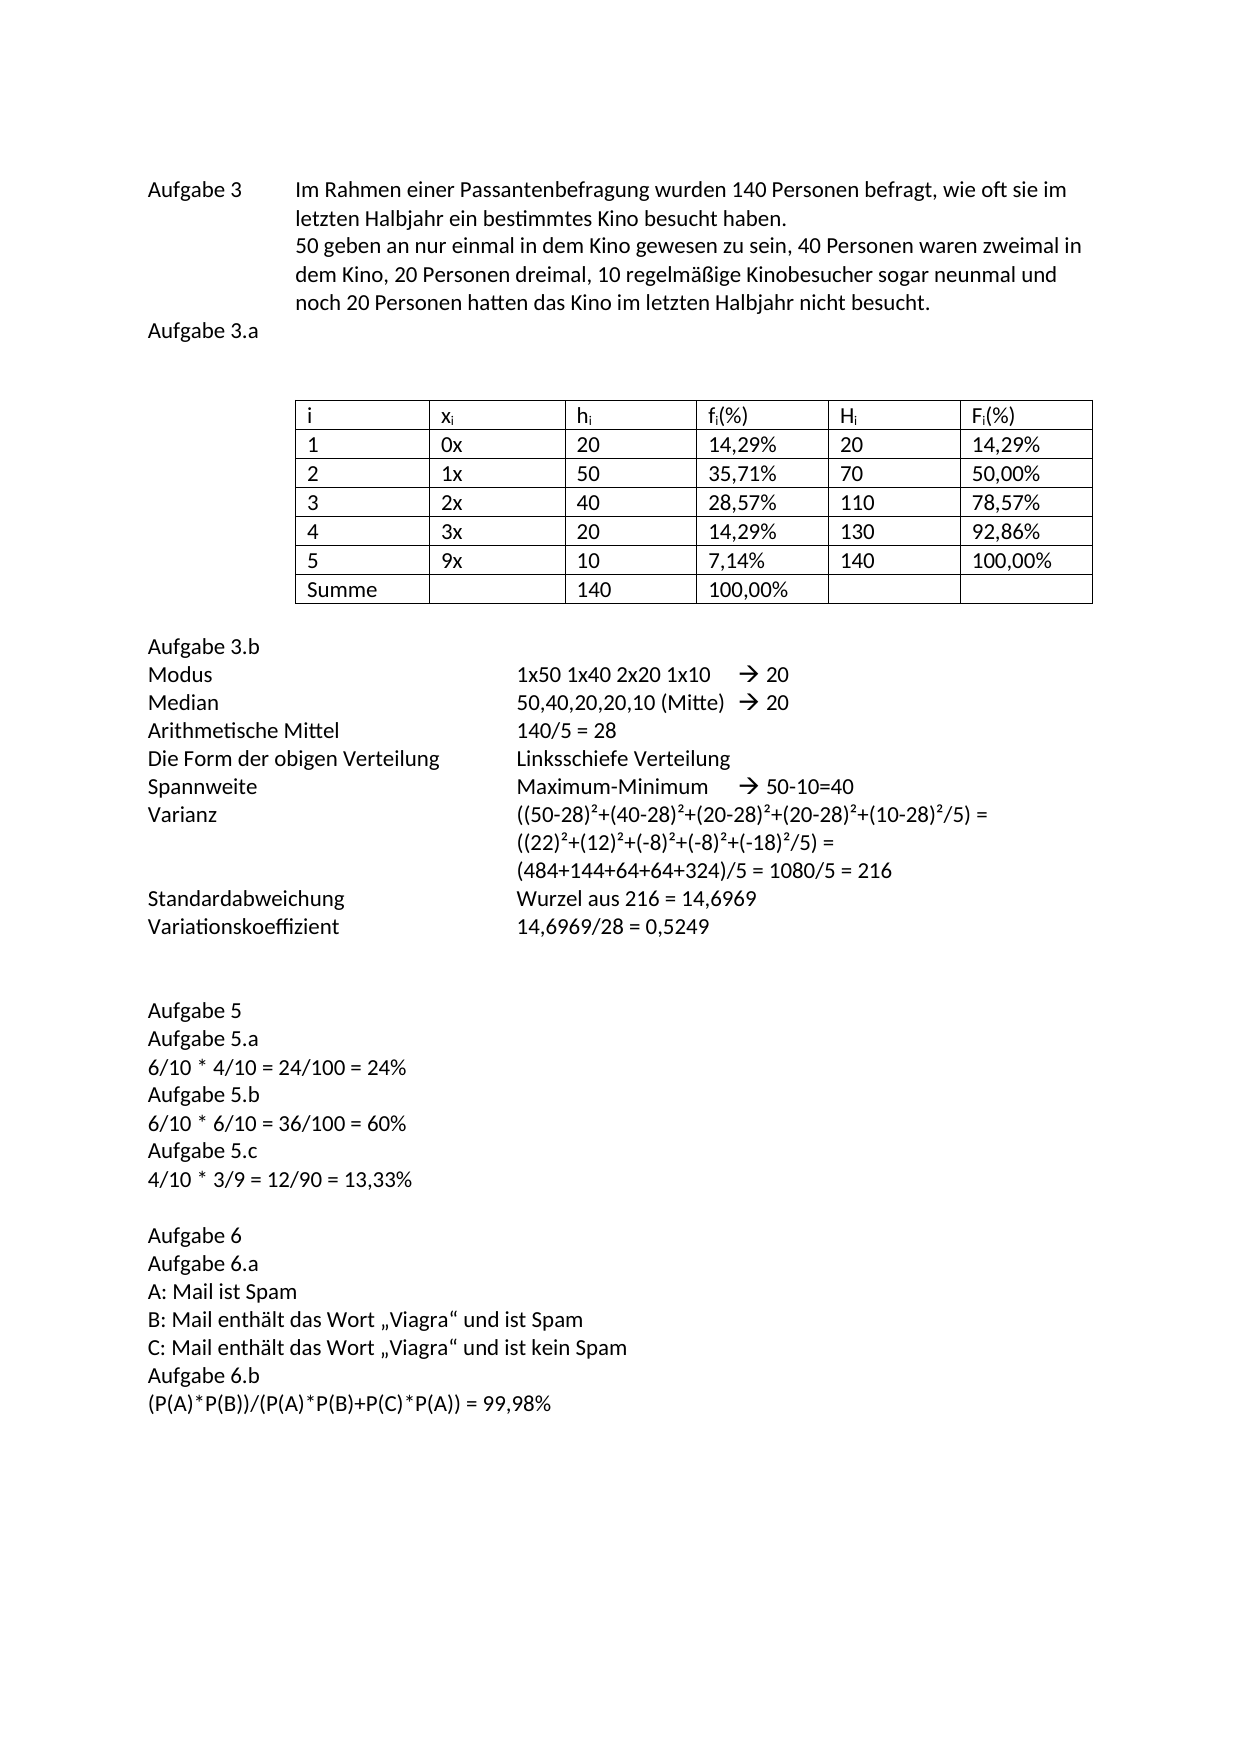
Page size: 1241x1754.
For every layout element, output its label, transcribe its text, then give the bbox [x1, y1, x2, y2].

table_cell 2 [296, 459, 429, 487]
text ((22)²+(12)²+(-8)²+(-8)²+(-18)²/5) = [443, 828, 1093, 856]
table_cell 14,29% [697, 430, 828, 458]
text Modus 1x50 1x40 2x20 1x10 20 [148, 660, 1093, 688]
table_cell 20 [829, 430, 960, 458]
text 6/10 * 4/10 = 24/100 = 24% [148, 1053, 1093, 1081]
text Median 50,40,20,20,10 (Mitte) 20 [148, 688, 1093, 716]
text Aufgabe 5.a [148, 1024, 1093, 1053]
text Variationskoeffizient 14,6969/28 = 0,5249 [148, 912, 1093, 941]
text (484+144+64+64+324)/5 = 1080/5 = 216 [443, 856, 1093, 884]
text Die Form der obigen Verteilung Linksschiefe Verteilung [148, 744, 1093, 772]
text Aufgabe 6 [148, 1221, 1093, 1249]
table_cell 100,00% [697, 575, 828, 603]
text Aufgabe 3 Im Rahmen einer Passantenbefragung wurden 140 Personen befragt, wie oft sie im letzten Halbjahr ein bestimmtes Kino besucht haben. [148, 176, 1093, 232]
text 50 geben an nur einmal in dem Kino gewesen zu sein, 40 Personen waren zweimal in dem Kino, 20 Personen dreimal, 10 regelmäßige Kinobesucher sogar neunmal und noch 20 Personen hatten das Kino im letzten Halbjahr nicht besucht. [148, 232, 1093, 316]
table_cell 5 [296, 546, 429, 574]
text Aufgabe 6.a [148, 1249, 1093, 1277]
table_header hi [566, 401, 696, 429]
text Spannweite Maximum-Minimum 50-10=40 [148, 772, 1093, 800]
text Arithmetische Mittel 140/5 = 28 [148, 716, 1093, 744]
table_cell 110 [829, 488, 960, 516]
table_cell Summe [296, 575, 429, 603]
table_cell 0x [430, 430, 565, 458]
table_cell 10 [566, 546, 696, 574]
table_cell 3 [296, 488, 429, 516]
table_cell 7,14% [697, 546, 828, 574]
table_header xi [430, 401, 565, 429]
table_cell 100,00% [961, 546, 1092, 574]
table_cell 78,57% [961, 488, 1092, 516]
text 4/10 * 3/9 = 12/90 = 13,33% [148, 1165, 1093, 1193]
table_cell 20 [566, 430, 696, 458]
table_cell [829, 575, 960, 603]
table_cell 14,29% [697, 517, 828, 545]
table_cell 28,57% [697, 488, 828, 516]
table_cell 50 [566, 459, 696, 487]
text B: Mail enthält das Wort „Viagra“ und ist Spam [148, 1305, 1093, 1333]
table_cell 50,00% [961, 459, 1092, 487]
table_cell 1x [430, 459, 565, 487]
table_cell 140 [566, 575, 696, 603]
table_header Hi [829, 401, 960, 429]
table_cell 70 [829, 459, 960, 487]
text A: Mail ist Spam [148, 1277, 1093, 1305]
table_header fi(%) [697, 401, 828, 429]
table_cell 140 [829, 546, 960, 574]
table_cell 1 [296, 430, 429, 458]
table_cell [961, 575, 1092, 603]
table_cell 92,86% [961, 517, 1092, 545]
table_cell 130 [829, 517, 960, 545]
table_header i [296, 401, 429, 429]
text Aufgabe 3.b [148, 632, 1093, 660]
table_cell 20 [566, 517, 696, 545]
table_cell 2x [430, 488, 565, 516]
text Aufgabe 6.b [148, 1361, 1093, 1389]
text Aufgabe 3.a [148, 316, 1093, 344]
text Varianz ((50-28)²+(40-28)²+(20-28)²+(20-28)²+(10-28)²/5) = [148, 800, 1093, 828]
text Aufgabe 5.b [148, 1081, 1093, 1109]
text Aufgabe 5.c [148, 1137, 1093, 1165]
text C: Mail enthält das Wort „Viagra“ und ist kein Spam [148, 1333, 1093, 1361]
text Aufgabe 5 [148, 997, 1093, 1024]
table_cell 35,71% [697, 459, 828, 487]
table_cell 14,29% [961, 430, 1092, 458]
table_cell 4 [296, 517, 429, 545]
text 6/10 * 6/10 = 36/100 = 60% [148, 1109, 1093, 1137]
table_header Fi(%) [961, 401, 1092, 429]
text Standardabweichung Wurzel aus 216 = 14,6969 [148, 884, 1093, 912]
text (P(A)*P(B))/(P(A)*P(B)+P(C)*P(A)) = 99,98% [148, 1389, 1093, 1417]
table_cell 40 [566, 488, 696, 516]
table_cell 3x [430, 517, 565, 545]
table_cell [430, 575, 565, 603]
table_cell 9x [430, 546, 565, 574]
